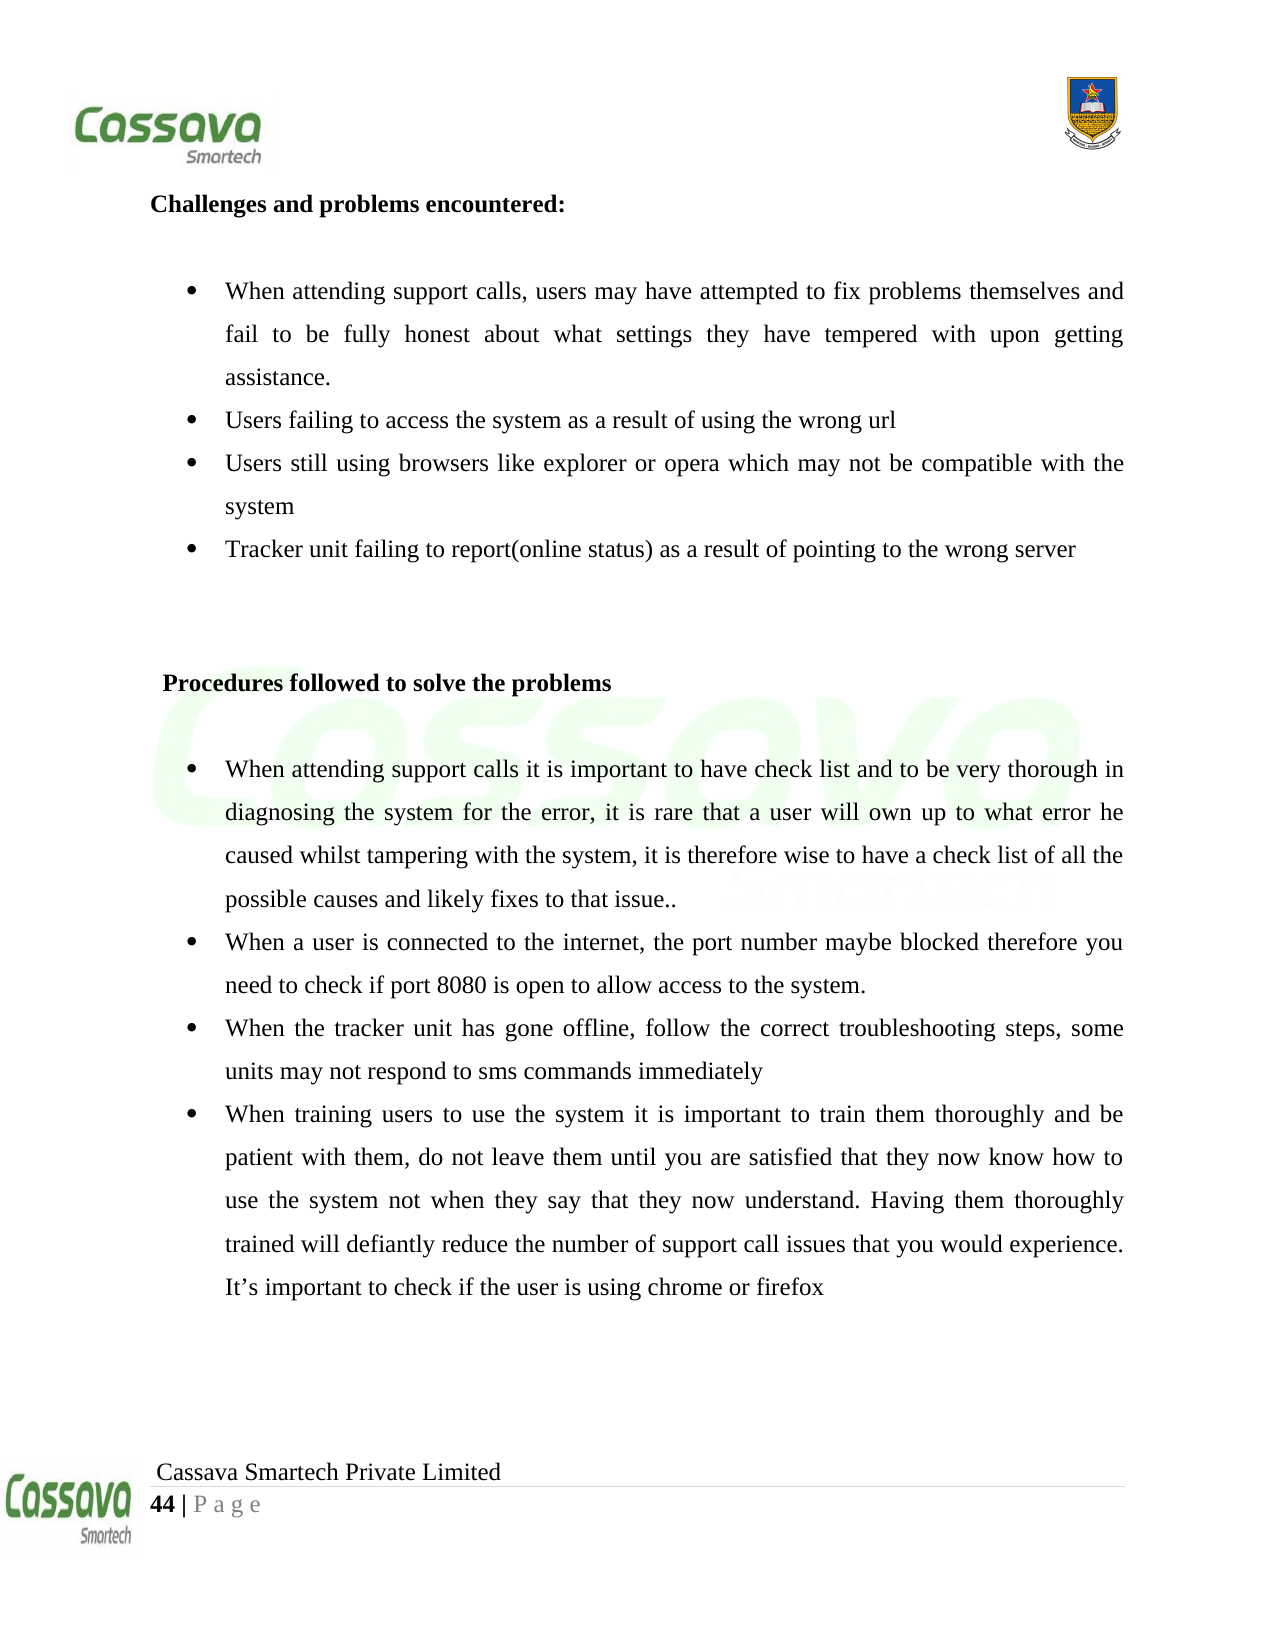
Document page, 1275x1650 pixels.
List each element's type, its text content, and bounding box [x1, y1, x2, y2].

list Tracker unit failing to report(online status) as a result of pointing to the wrong server [187, 534, 1125, 563]
list Users still using browsers like explorer or opera which may not be compatible with the system [187, 448, 1125, 520]
list When attending support calls, users may have attempted to fix problems themselves and fail to be fully honest about what settings they have tempered with upon getting assistance. [187, 276, 1125, 391]
list When attending support calls it is important to have check list and to be very thorough in diagnosing the system for the error, it is rare that a user will own up to what error he caused whilst tampering with the system, it is therefore wise to have a check list of all the possible causes and likely fixes to that issue.. [187, 754, 1125, 912]
list When training users to use the system it is important to train them thoroughly and be patient with them, do not leave them until you are satisfied that they now know how to use the system not when they say that they now understand. Having them thoroughly trained will defiantly reduce the number of support call issues that you would experience. It’s important to check if the user is using chrome or firefox [187, 1099, 1125, 1301]
list When a user is connected to the internet, the port number maybe blocked therefore you need to check if port 8080 is open to allow access to the system. [187, 927, 1125, 999]
subtitle Challenges and problems encountered: [150, 189, 1125, 218]
list Users failing to access the system as a result of using the wrong url [187, 405, 1125, 434]
subtitle Procedures followed to solve the problems [150, 668, 1125, 697]
list When the tracker unit has gone offline, follow the correct troubleshooting steps, some units may not respond to sms commands immediately [187, 1013, 1125, 1085]
picture [1, 1458, 140, 1558]
picture [68, 95, 275, 175]
picture [1061, 75, 1125, 161]
